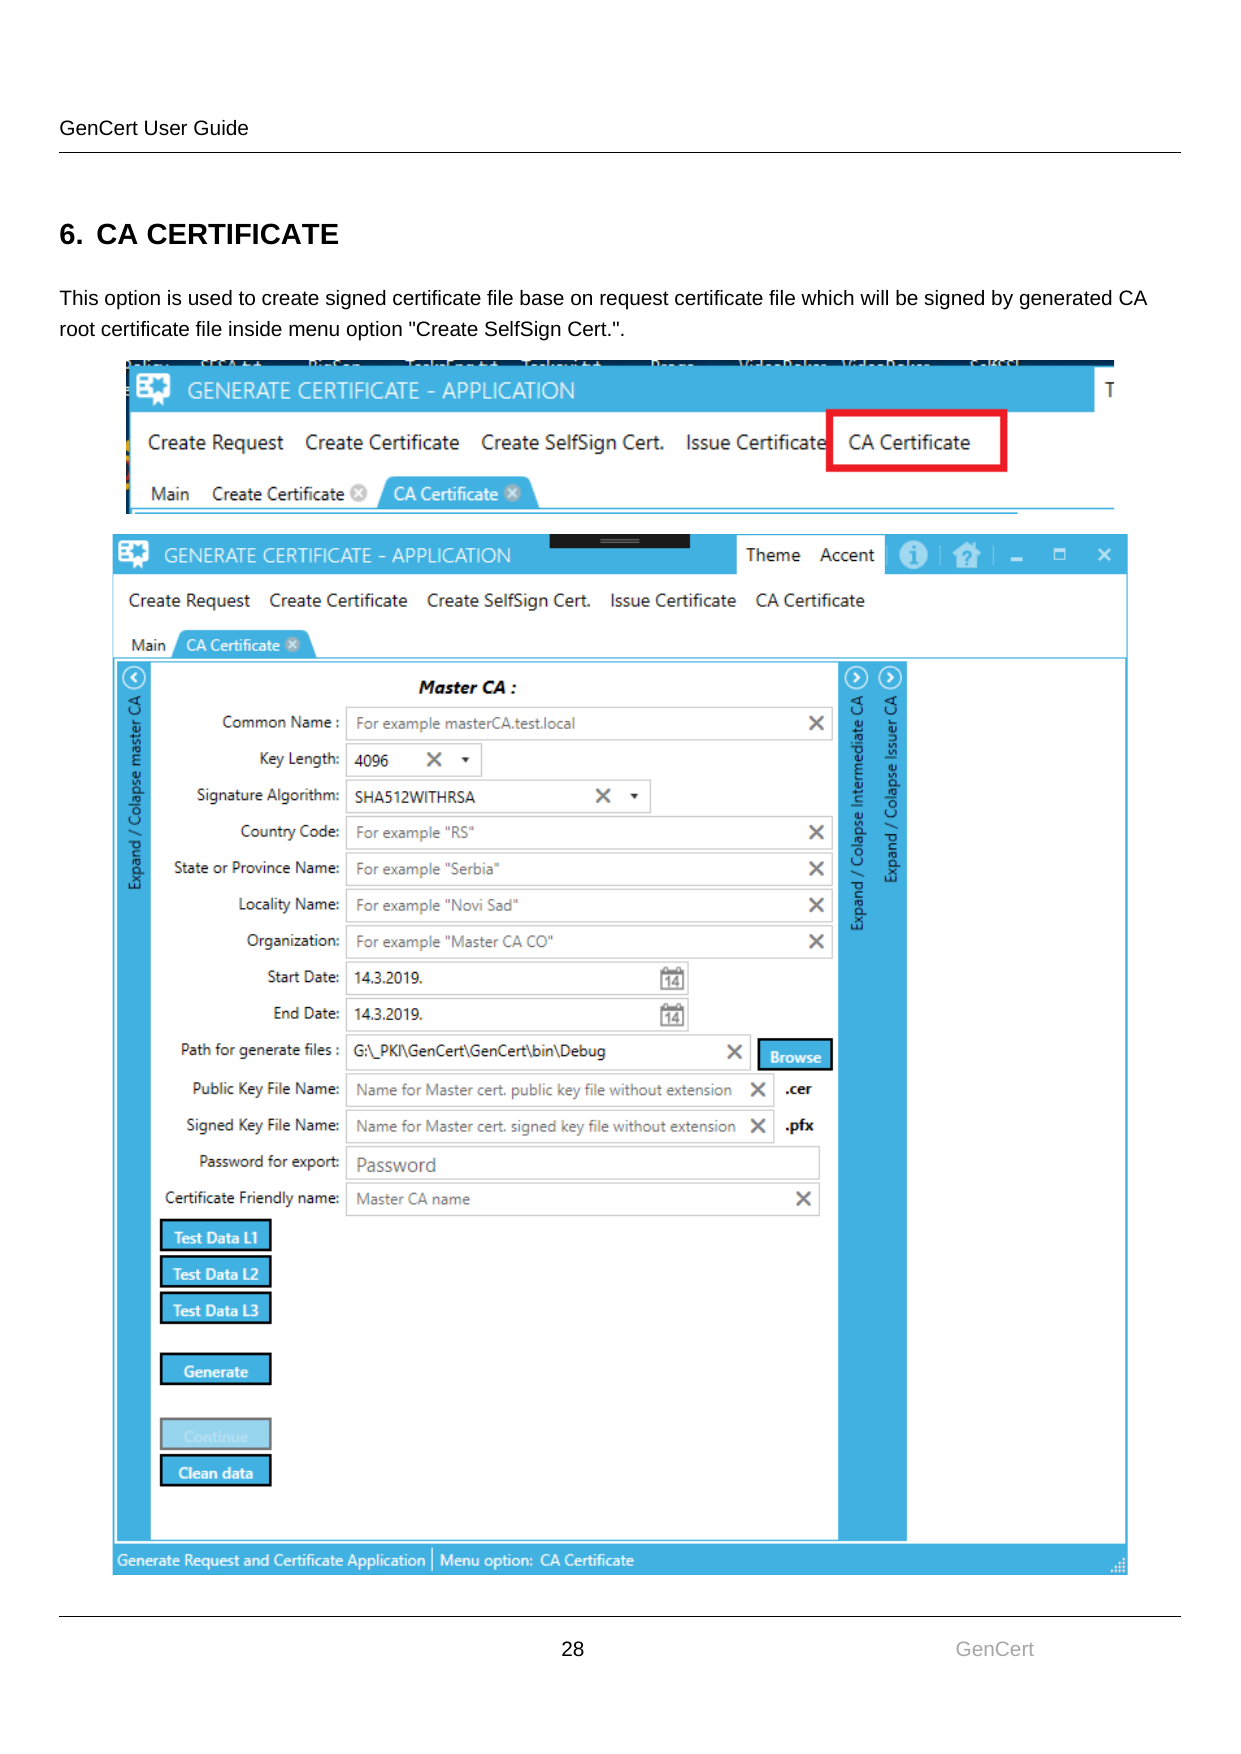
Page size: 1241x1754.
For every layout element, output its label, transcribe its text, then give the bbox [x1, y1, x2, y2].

picture [112, 534, 1128, 1575]
text This option is used to create signed certificate file base on request certificate file which will be signed by generated CA root certificate file inside menu option "Create SelfSign Cert.". [59, 285, 1181, 341]
subtitle CA Certificate [59, 217, 1181, 250]
picture [126, 360, 1115, 514]
